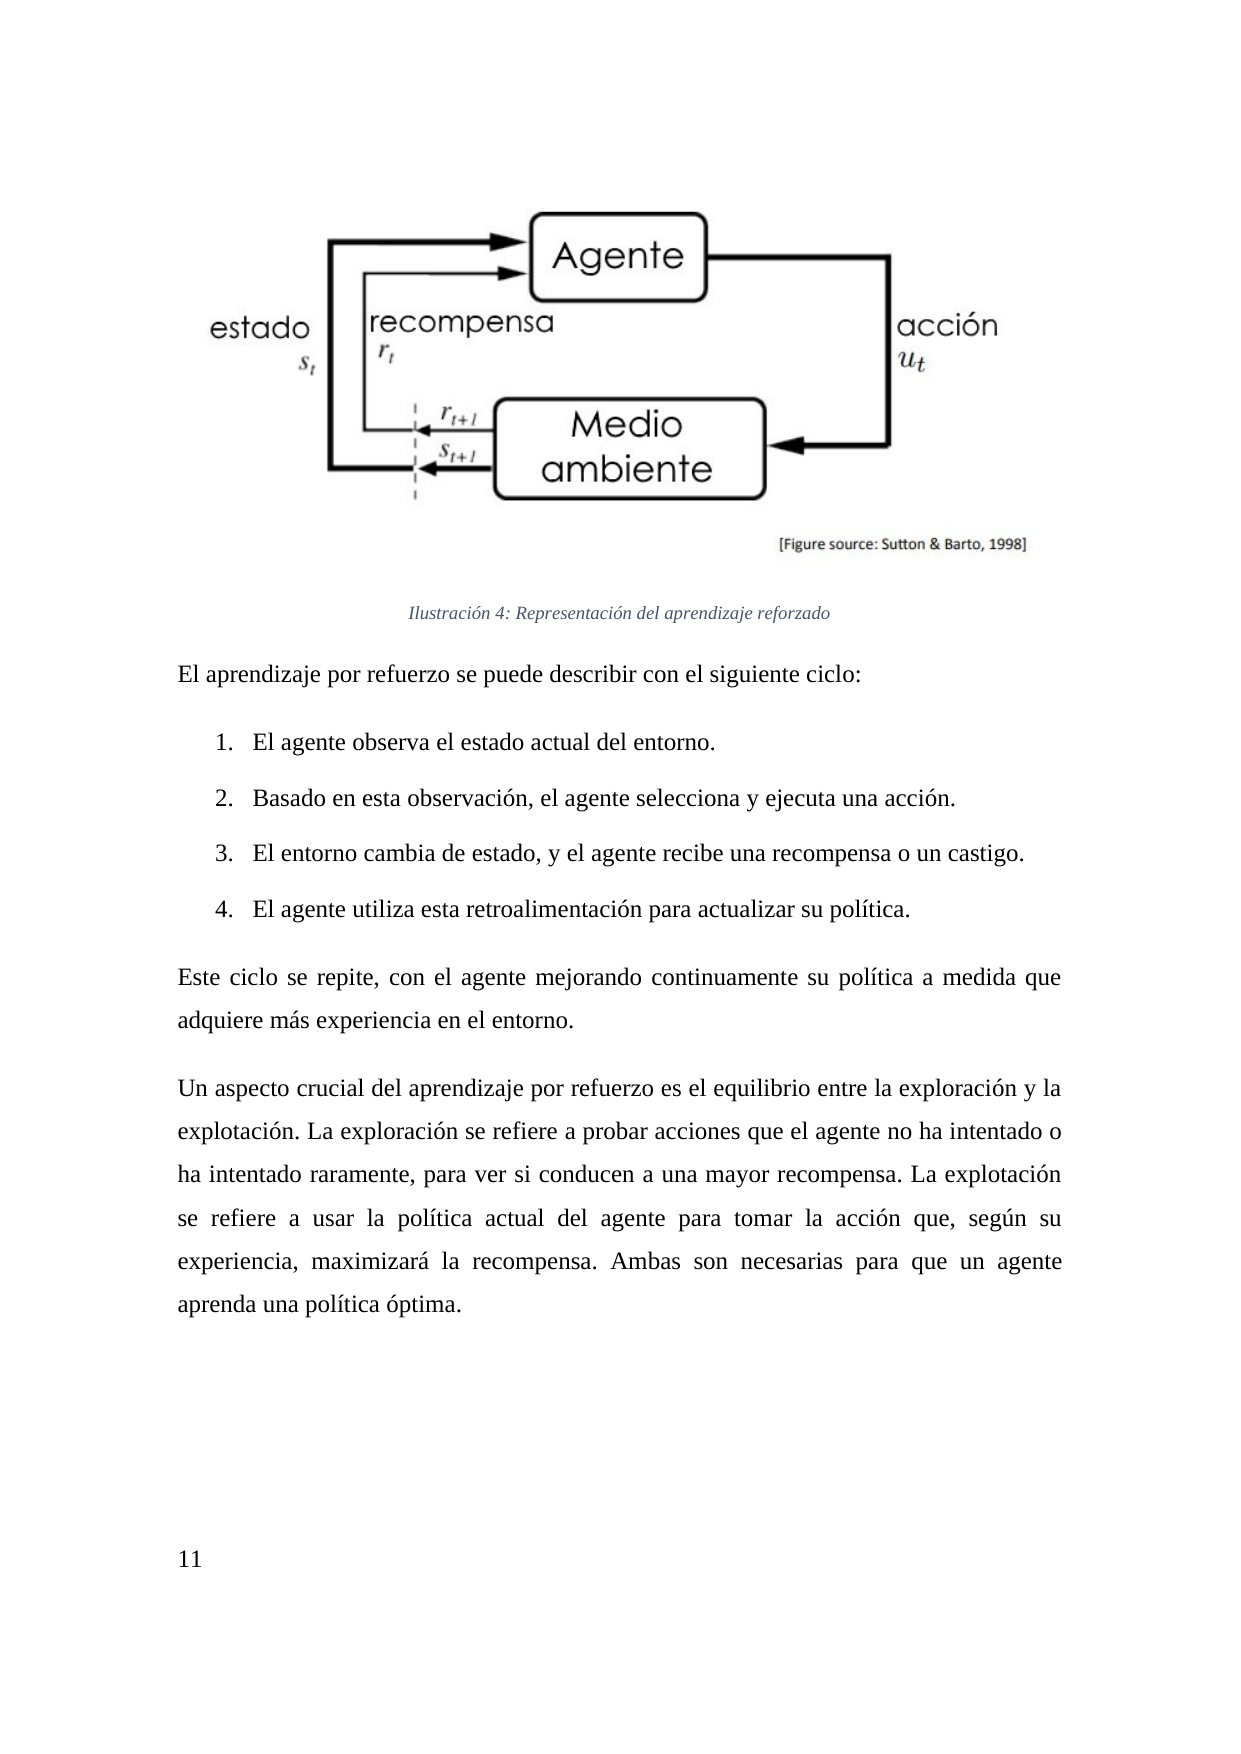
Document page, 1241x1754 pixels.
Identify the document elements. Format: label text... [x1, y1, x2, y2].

text Un aspecto crucial del aprendizaje por refuerzo es el equilibrio entre la exploración y la explotación. La exploración se refiere a probar acciones que el agente no ha intentado o ha intentado raramente, para ver si conducen a una mayor recompensa. La explotación se refiere a usar la política actual del agente para tomar la acción que, según su experiencia, maximizará la recompensa. Ambas son necesarias para que un agente aprenda una política óptima. [177, 1073, 1063, 1318]
list El agente utiliza esta retroalimentación para actualizar su política. [215, 894, 1063, 923]
text El aprendizaje por refuerzo se puede describir con el siguiente ciclo: [177, 659, 1063, 688]
list Basado en esta observación, el agente selecciona y ejecuta una acción. [215, 783, 1063, 811]
picture [177, 147, 1063, 563]
list El entorno cambia de estado, y el agente recibe una recompensa o un castigo. [215, 838, 1063, 867]
text Este ciclo se repite, con el agente mejorando continuamente su política a medida que adquiere más experiencia en el entorno. [177, 962, 1063, 1034]
list El agente observa el estado actual del entorno. [215, 727, 1063, 756]
